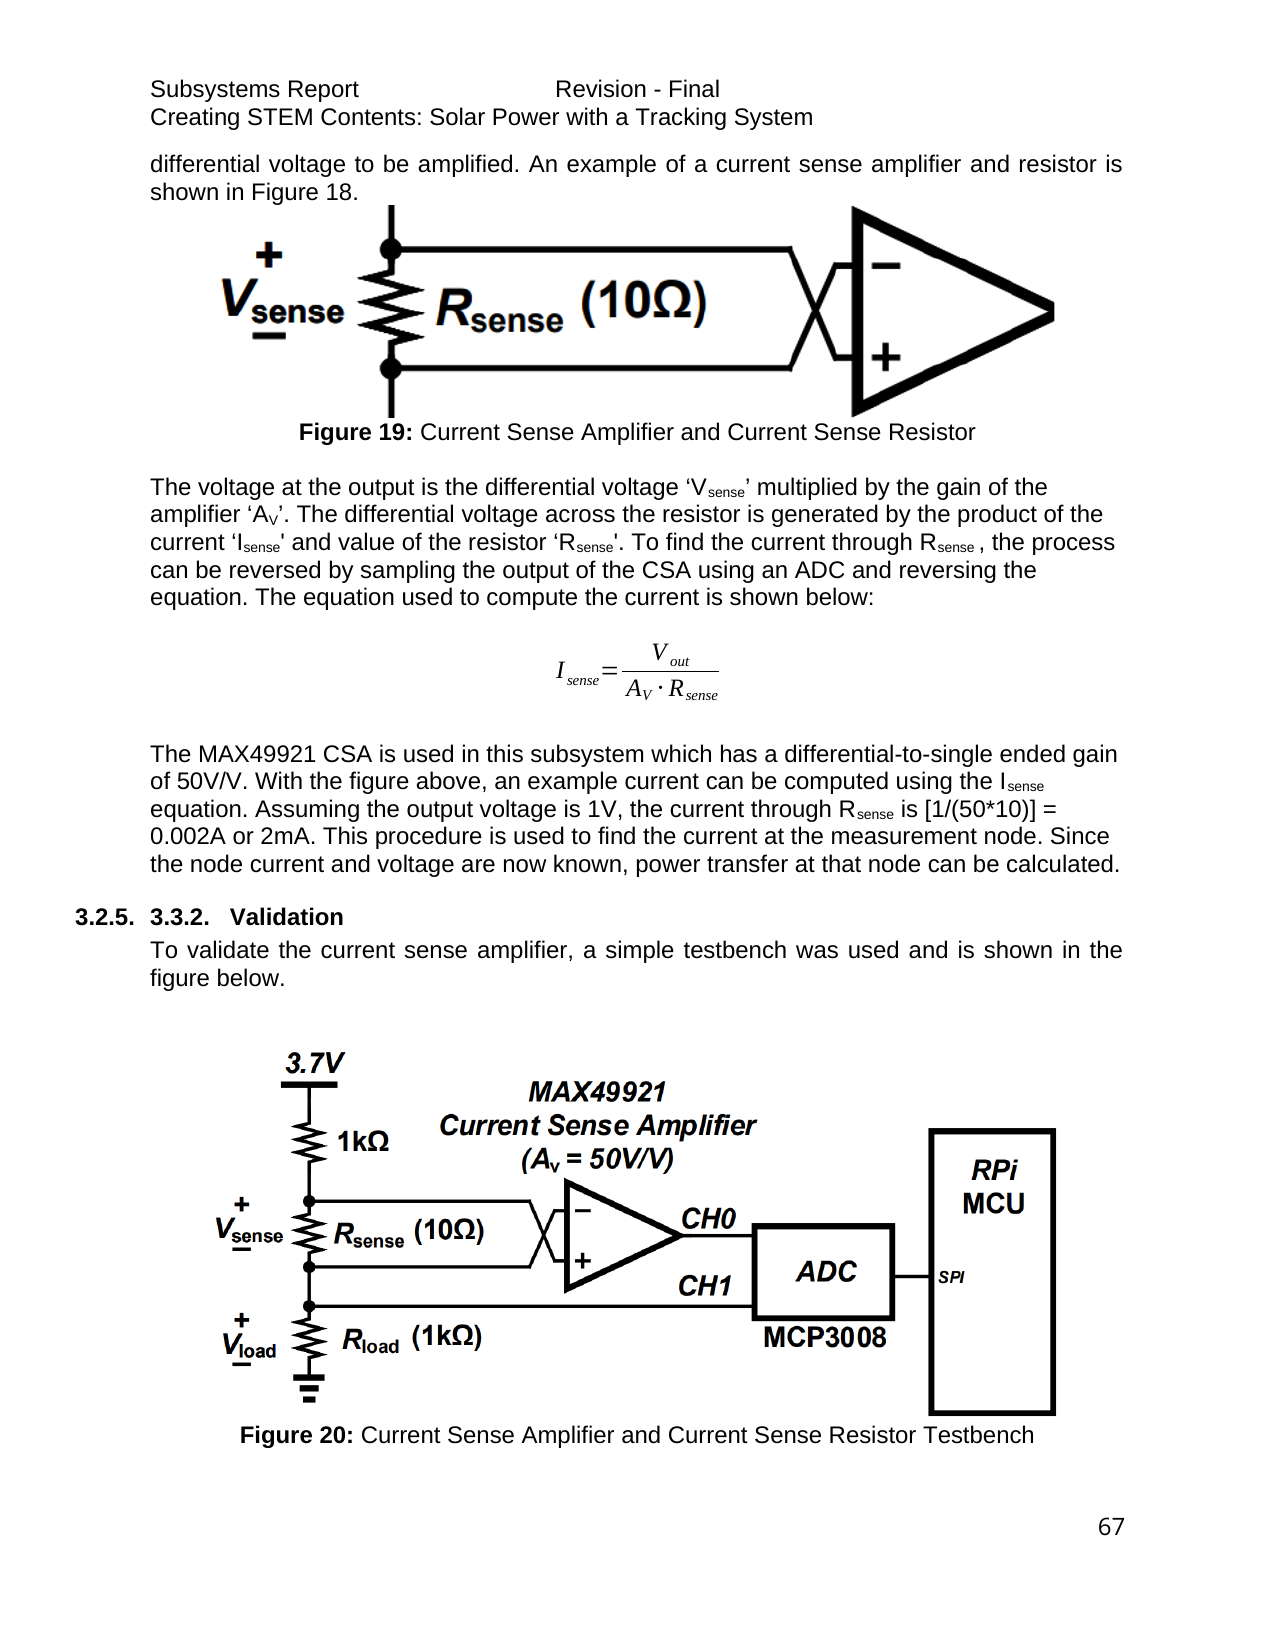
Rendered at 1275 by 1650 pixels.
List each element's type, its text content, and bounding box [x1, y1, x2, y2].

picture [210, 1046, 1065, 1421]
text Figure 19: Current Sense Amplifier and Current Sense Resistor [150, 417, 1125, 445]
text The voltage at the output is the differential voltage ‘Vsense’ multiplied by the gain of the amplifier ‘AV’. The differential voltage across the resistor is generated by the product of the current ‘Isense' and value of the resistor ‘Rsense'. To find the current through Rsense , the process can be reversed by sampling the output of the CSA using an ADC and reversing the equation. The equation used to compute the current is shown below: [150, 473, 1125, 611]
subtitle 3.3.2. Validation [75, 902, 1125, 930]
picture [220, 205, 1055, 418]
text Figure 20: Current Sense Amplifier and Current Sense Resistor Testbench [150, 1421, 1125, 1448]
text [150, 150, 1125, 205]
text The MAX49921 CSA is used in this subsystem which has a differential-to-single ended gain of 50V/V. With the figure above, an example current can be computed using the Isense equation. Assuming the output voltage is 1V, the current through Rsense is [1/(50*10)] = 0.002A or 2mA. This procedure is used to find the current at the measurement node. Since the node current and voltage are now known, power transfer at that node can be calculated. [150, 739, 1125, 877]
text To validate the current sense amplifier, a simple testbench was used and is shown in the figure below. [150, 936, 1125, 992]
